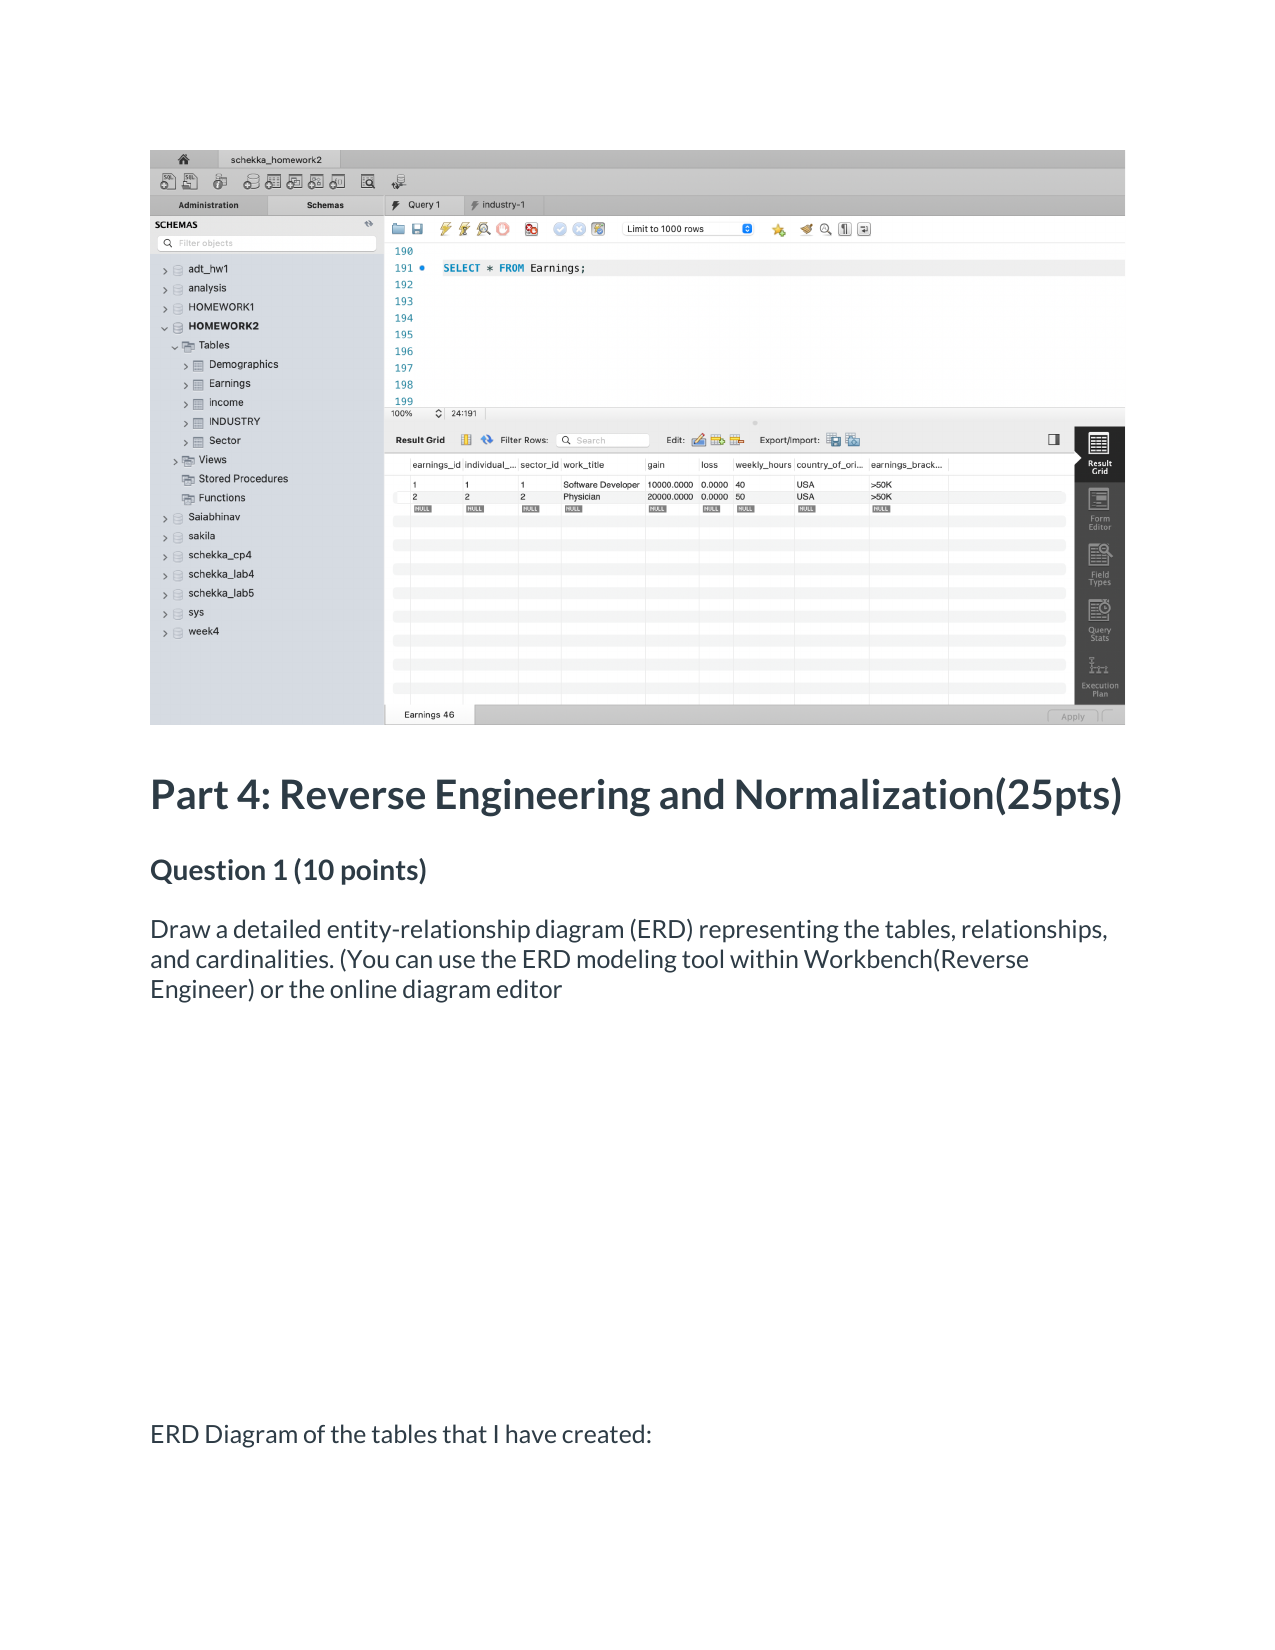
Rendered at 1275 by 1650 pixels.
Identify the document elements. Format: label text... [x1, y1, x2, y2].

subtitle Part 4: Reverse Engineering and Normalization(25pts) [150, 769, 1125, 818]
picture [150, 150, 1125, 725]
subtitle Question 1 (10 points) [150, 853, 1125, 887]
text Draw a detailed entity-relationship diagram (ERD) representing the tables, relationships, and cardinalities. (You can use the ERD modeling tool within Workbench(Reverse Engineer) or the online diagram editor [150, 914, 1125, 1004]
text ERD Diagram of the tables that I have created: [150, 1419, 1125, 1449]
